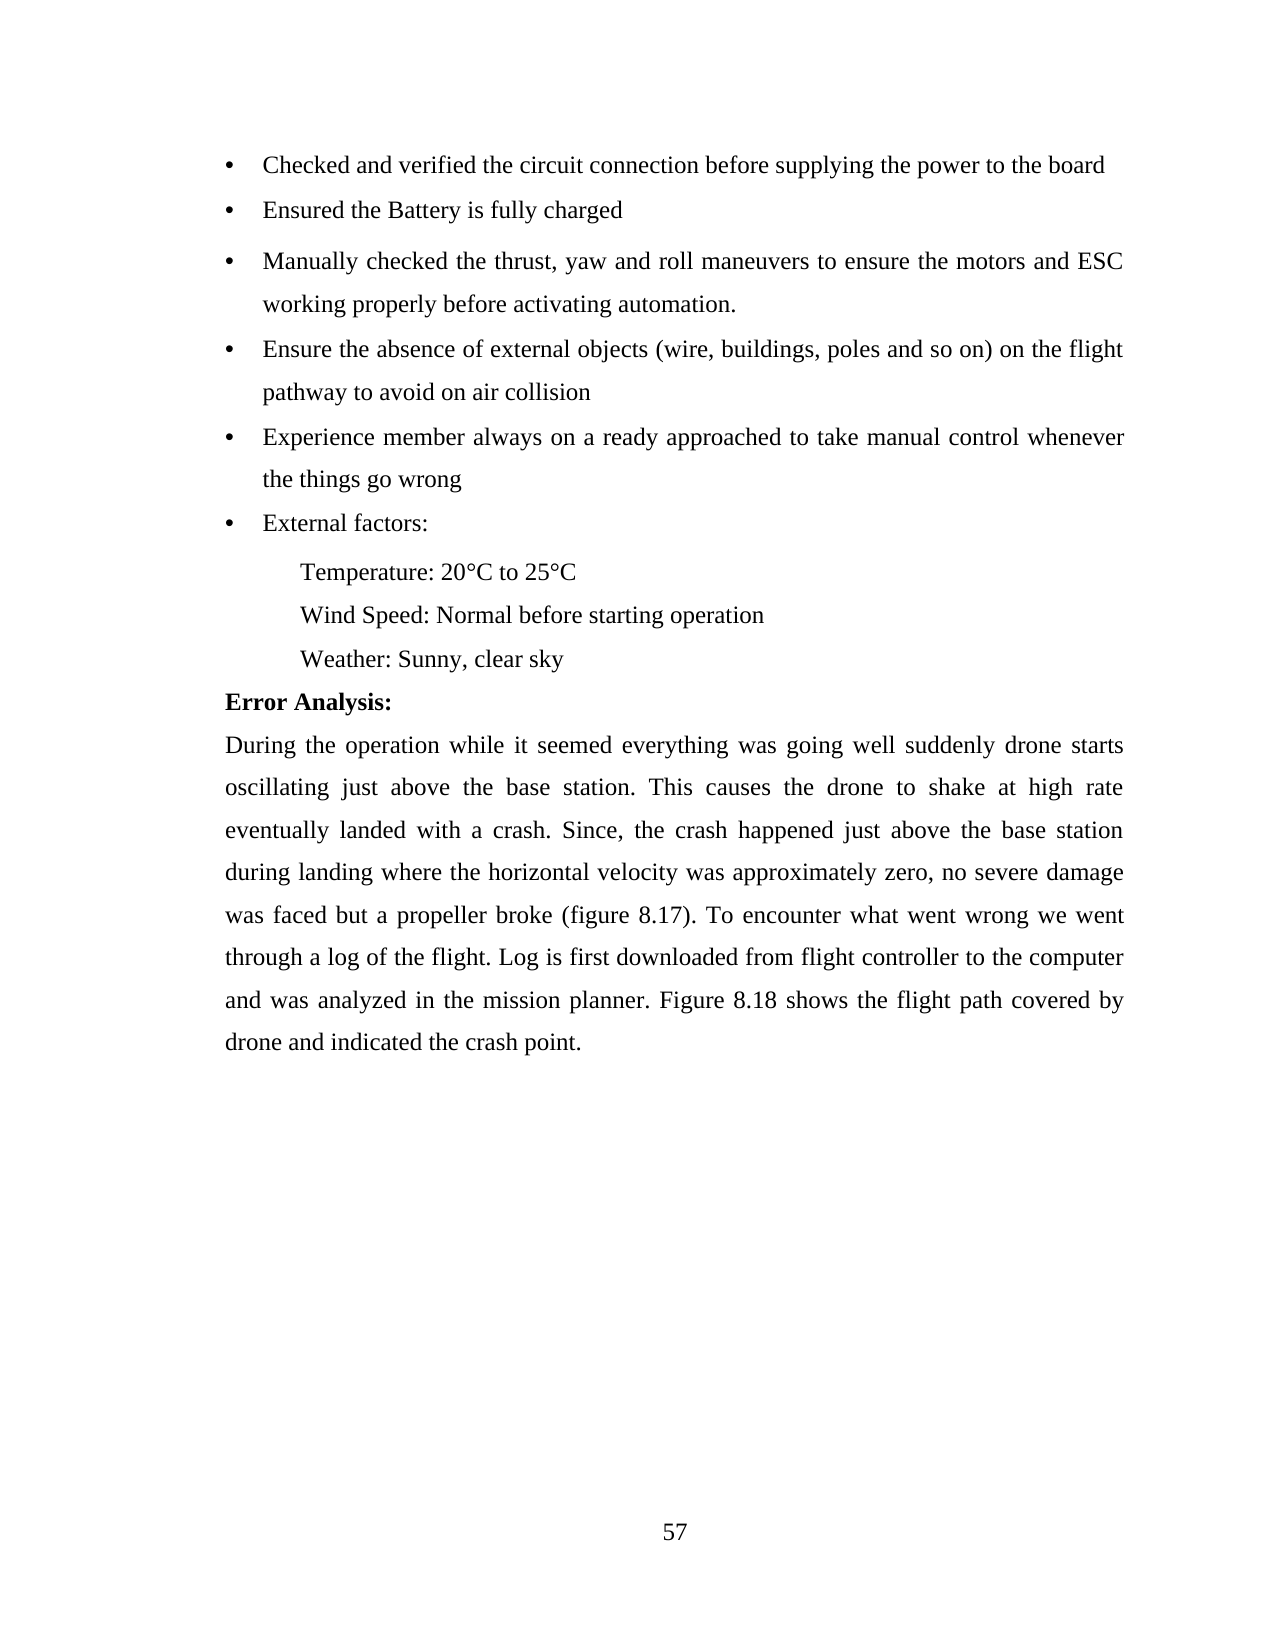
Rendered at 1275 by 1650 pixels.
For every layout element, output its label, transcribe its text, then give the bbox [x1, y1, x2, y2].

list Experience member always on a ready approached to take manual control whenever the things go wrong [225, 422, 1125, 493]
text Error Analysis: [225, 687, 1125, 716]
list External factors: [225, 508, 1125, 537]
list Checked and verified the circuit connection before supplying the power to the board [225, 150, 1125, 179]
text Wind Speed: Normal before starting operation [300, 601, 1125, 629]
list Ensure the absence of external objects (wire, buildings, poles and so on) on the flight pathway to avoid on air collision [225, 333, 1125, 406]
list Ensured the Battery is fully charged [225, 195, 1125, 223]
text During the operation while it seemed everything was going well suddenly drone starts oscillating just above the base station. This causes the drone to shake at high rate eventually landed with a crash. Since, the crash happened just above the base station during landing where the horizontal velocity was approximately zero, no severe damage was faced but a propeller broke (figure 8.17). To encounter what went wrong we went through a log of the flight. Log is first downloaded from flight controller to the computer and was analyzed in the mission planner. Figure 8.18 shows the flight path covered by drone and indicated the crash point. [225, 730, 1125, 1056]
list Manually checked the thrust, yaw and roll maneuvers to ensure the motors and ESC working properly before activating automation. [225, 246, 1125, 318]
text Weather: Sunny, clear sky [300, 644, 1125, 672]
text Temperature: 20°C to 25°C [300, 557, 1125, 586]
